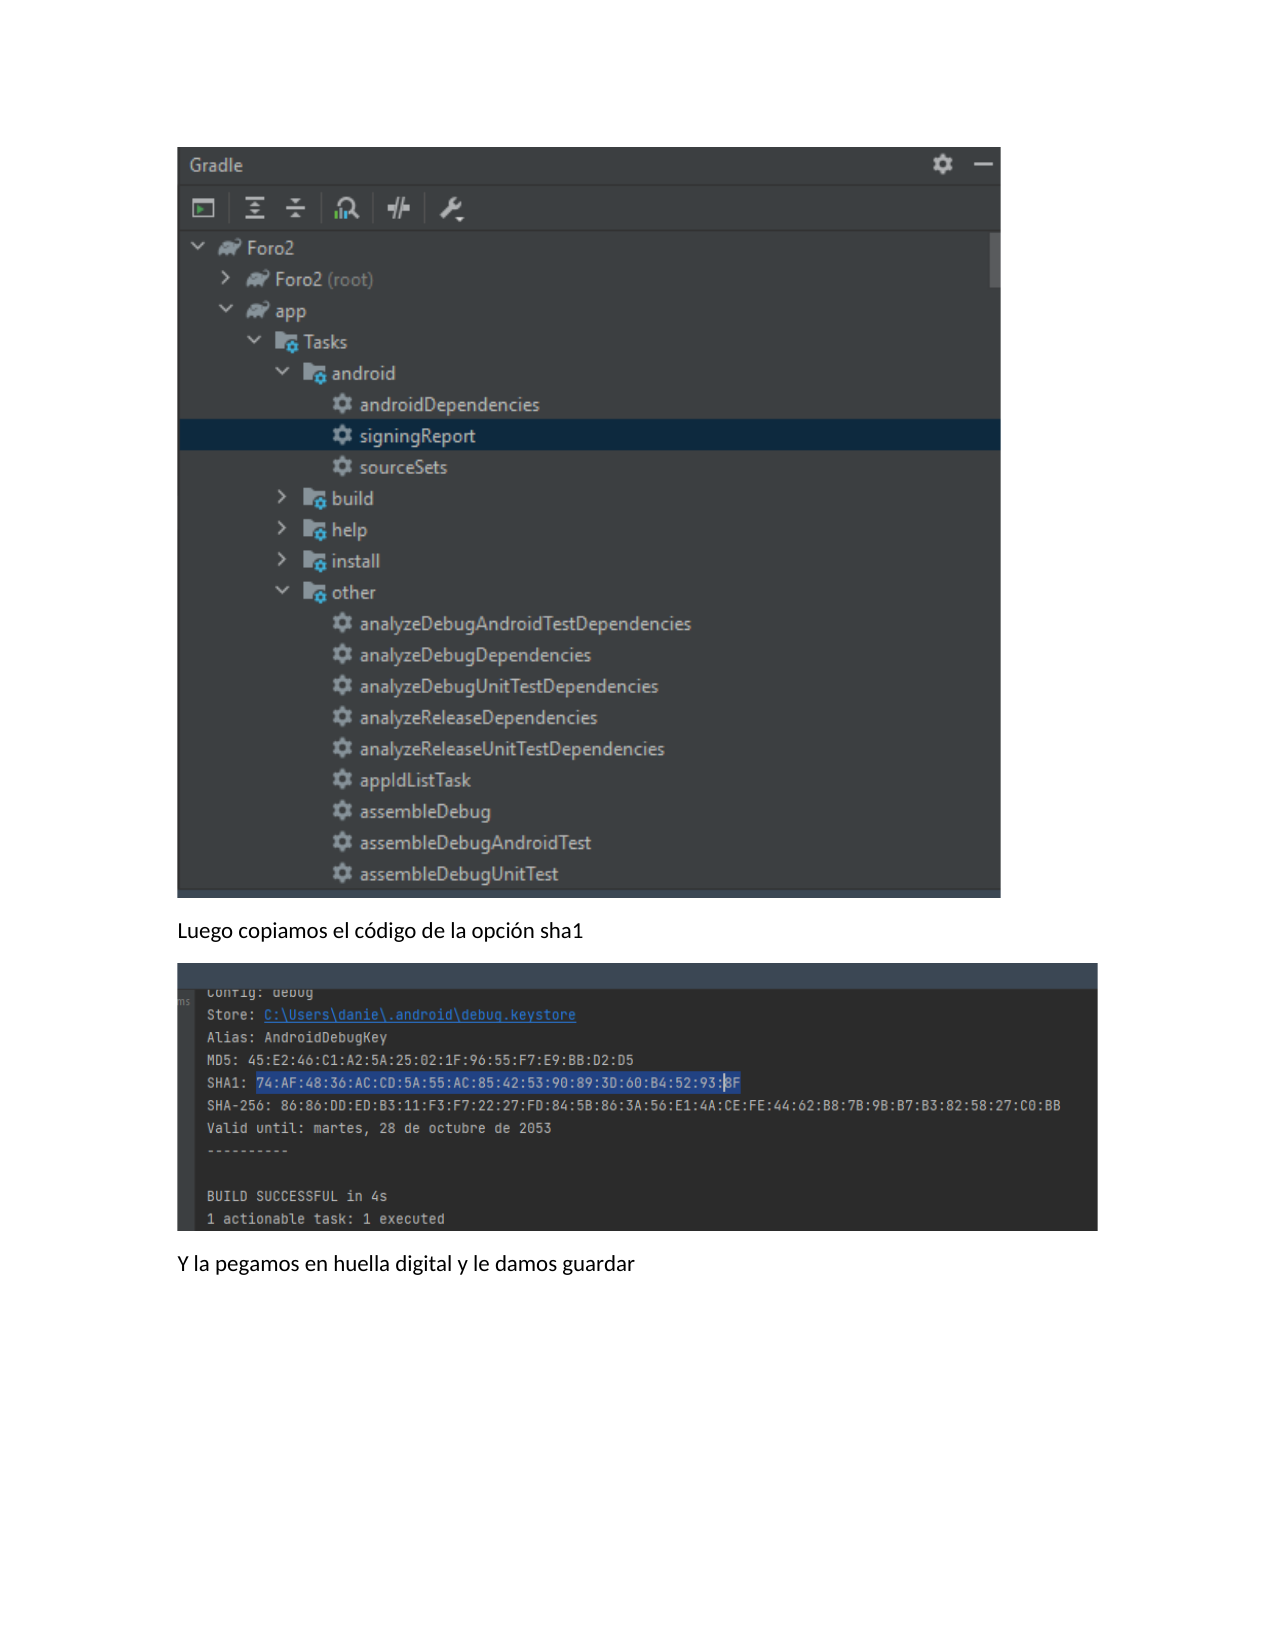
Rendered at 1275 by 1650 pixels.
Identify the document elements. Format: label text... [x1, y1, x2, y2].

text Y la pegamos en huella digital y le damos guardar [177, 1249, 1098, 1277]
text Luego copiamos el código de la opción sha1 [177, 916, 1098, 944]
picture [177, 963, 1098, 1231]
picture [177, 147, 1001, 898]
